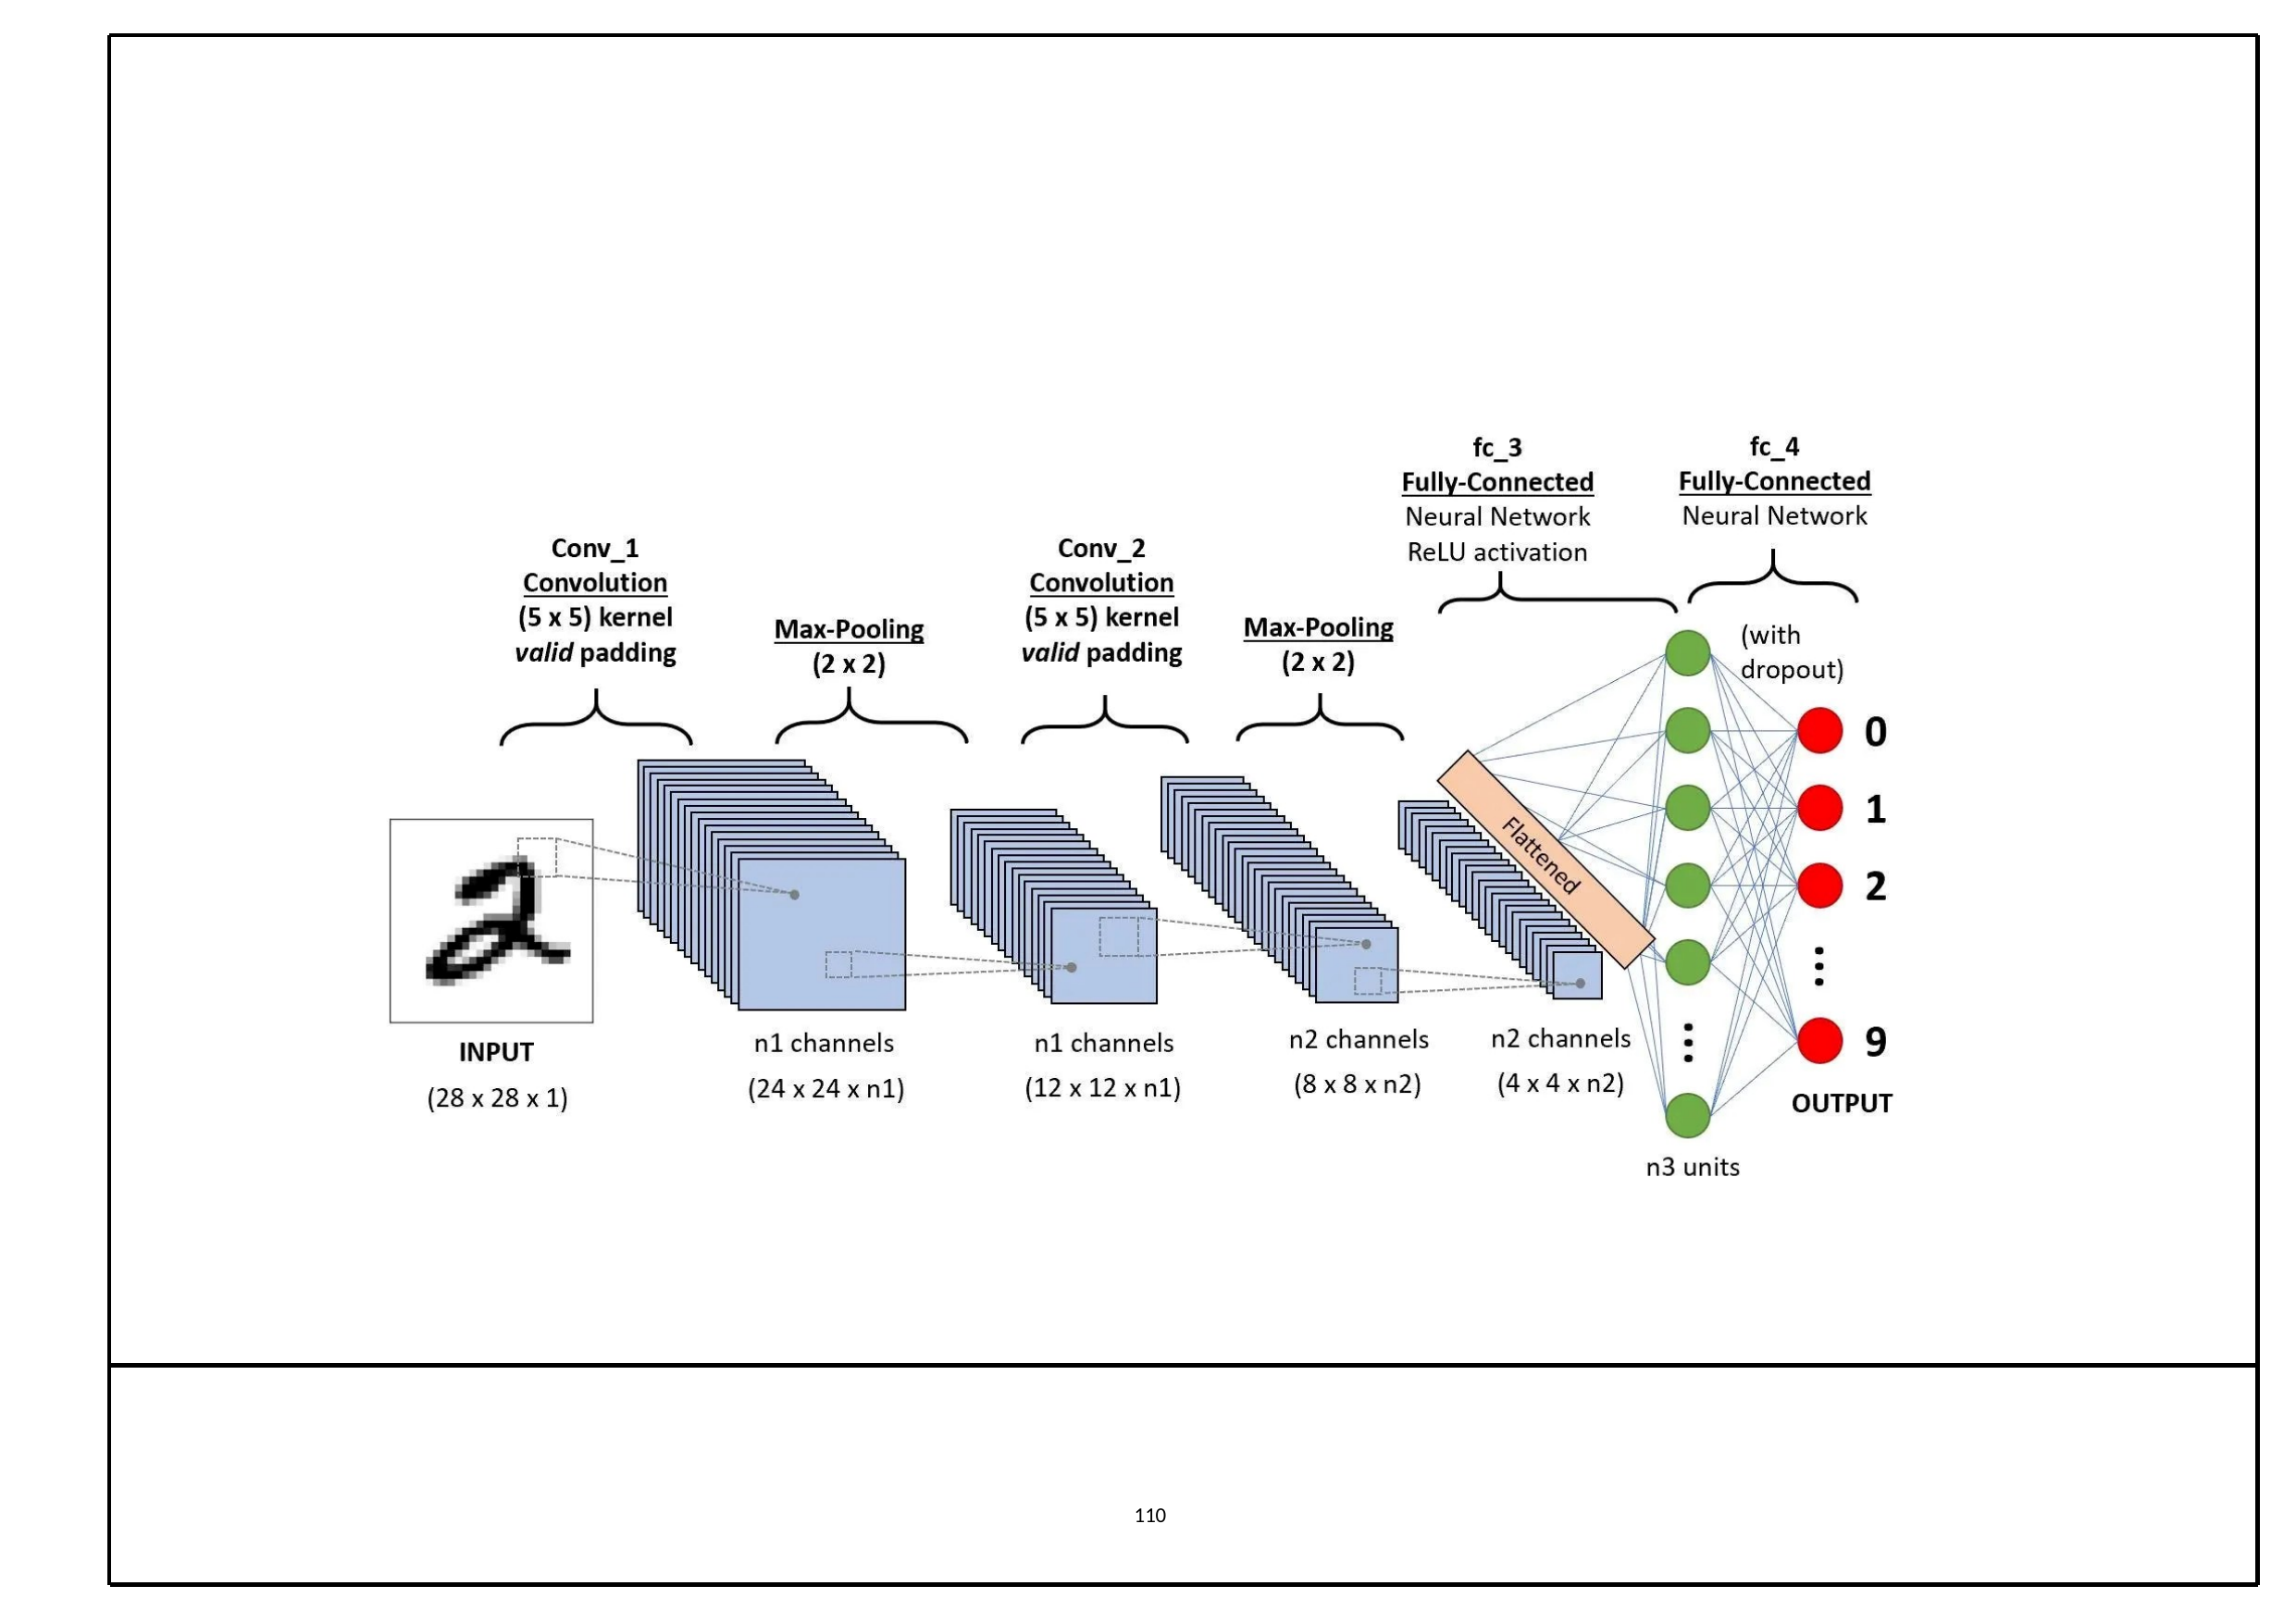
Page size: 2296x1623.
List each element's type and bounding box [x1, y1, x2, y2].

picture [385, 401, 1913, 1216]
